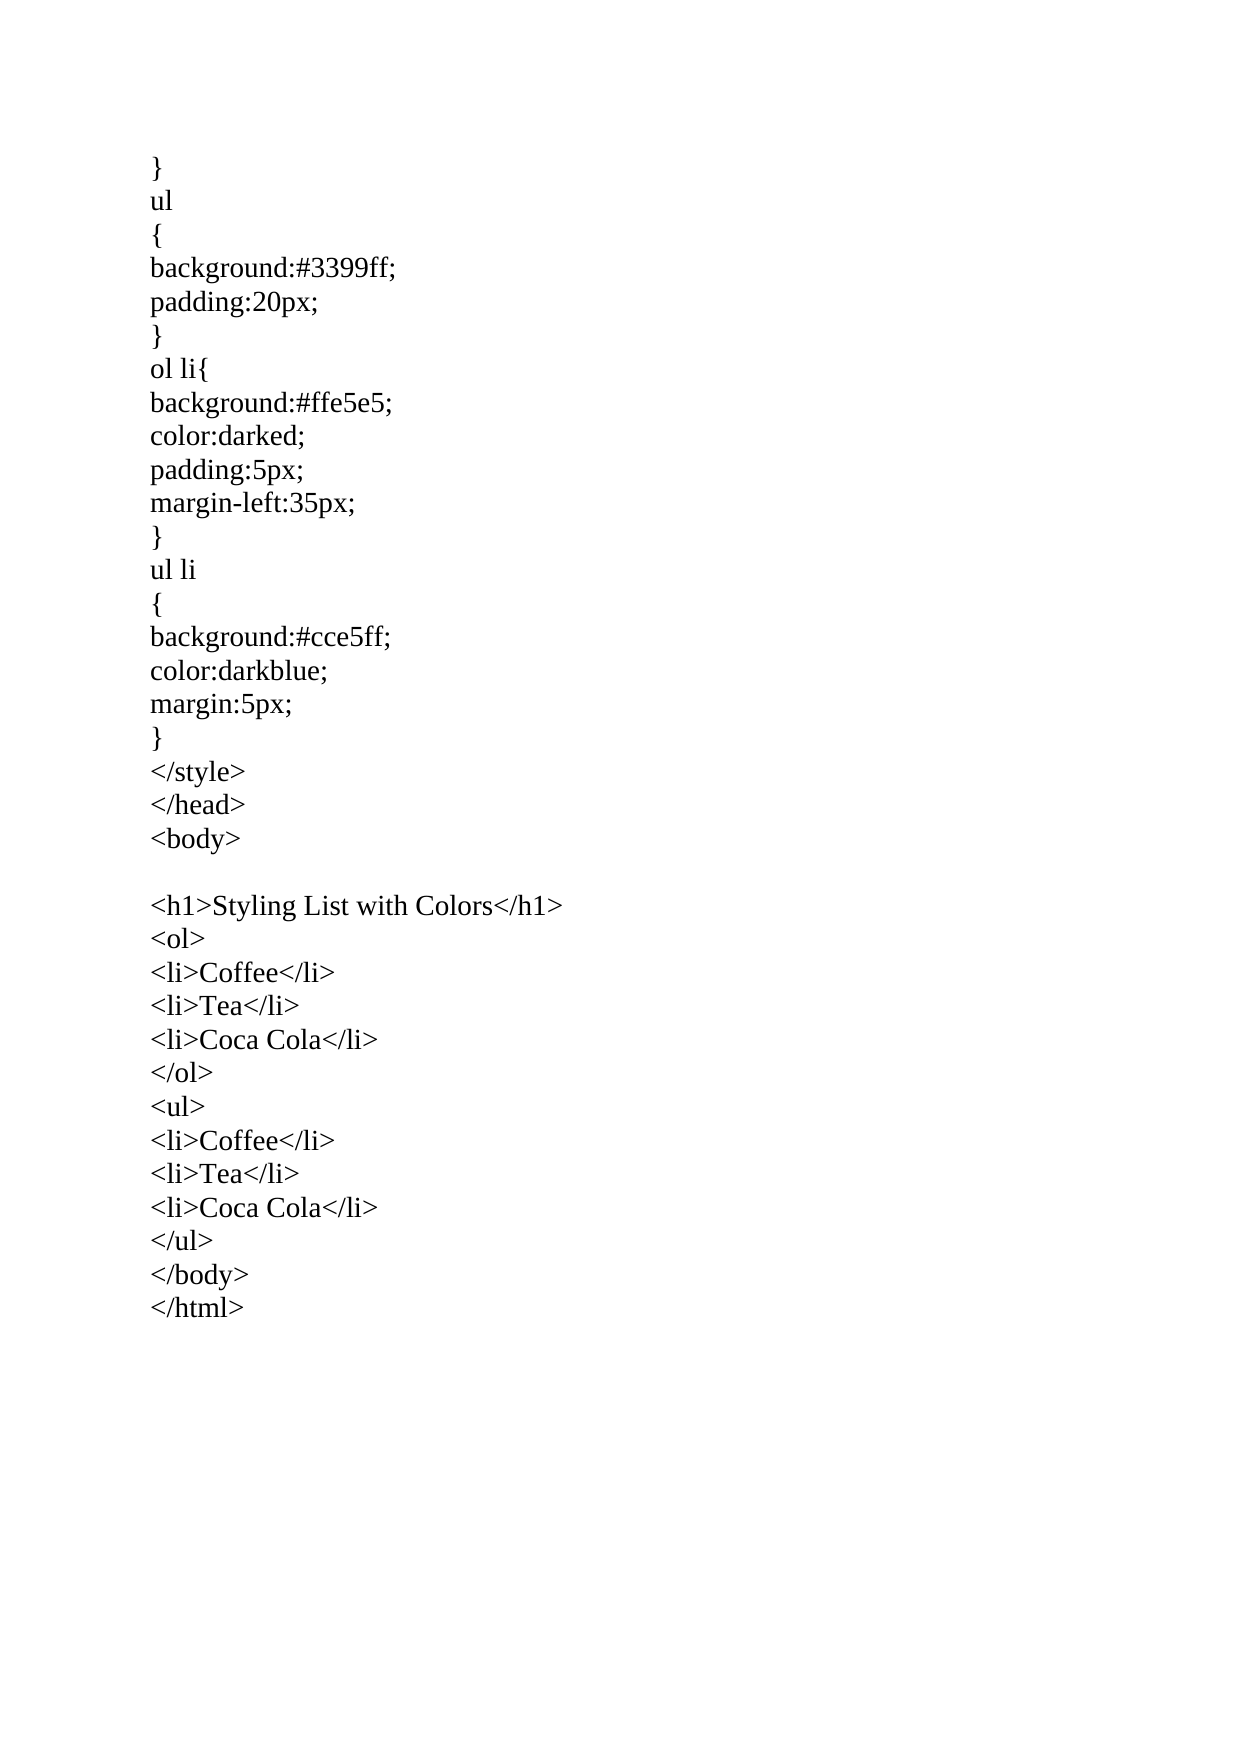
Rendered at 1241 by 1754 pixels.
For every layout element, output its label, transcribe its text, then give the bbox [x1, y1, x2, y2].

text </ol> [150, 1056, 1090, 1089]
text { [150, 217, 1090, 251]
text </head> [150, 787, 1090, 821]
text ol li{ [150, 351, 1090, 385]
text <li>Coca Cola</li> [150, 1022, 1090, 1056]
text padding:20px; [150, 284, 1090, 318]
text <h1>Styling List with Colors</h1> [150, 888, 1090, 921]
text { [150, 586, 1090, 619]
text color:darked; [150, 418, 1090, 452]
text background:#ffe5e5; [150, 385, 1090, 418]
text <ul> [150, 1089, 1090, 1123]
text <ol> [150, 921, 1090, 955]
text ul li [150, 552, 1090, 586]
text background:#cce5ff; [150, 619, 1090, 653]
text </ul> [150, 1223, 1090, 1257]
text <li>Coffee</li> [150, 1123, 1090, 1156]
text </body> [150, 1257, 1090, 1290]
text <li>Tea</li> [150, 988, 1090, 1022]
text } [150, 150, 1090, 183]
text } [150, 519, 1090, 552]
text <li>Coffee</li> [150, 955, 1090, 988]
text margin-left:35px; [150, 485, 1090, 519]
text </html> [150, 1290, 1090, 1324]
text } [150, 318, 1090, 351]
text </style> [150, 754, 1090, 787]
text <body> [150, 821, 1090, 854]
text <li>Coca Cola</li> [150, 1190, 1090, 1223]
text } [150, 720, 1090, 754]
text padding:5px; [150, 452, 1090, 485]
text color:darkblue; [150, 653, 1090, 687]
text <li>Tea</li> [150, 1156, 1090, 1190]
text margin:5px; [150, 687, 1090, 720]
text background:#3399ff; [150, 251, 1090, 284]
text ul [150, 183, 1090, 217]
